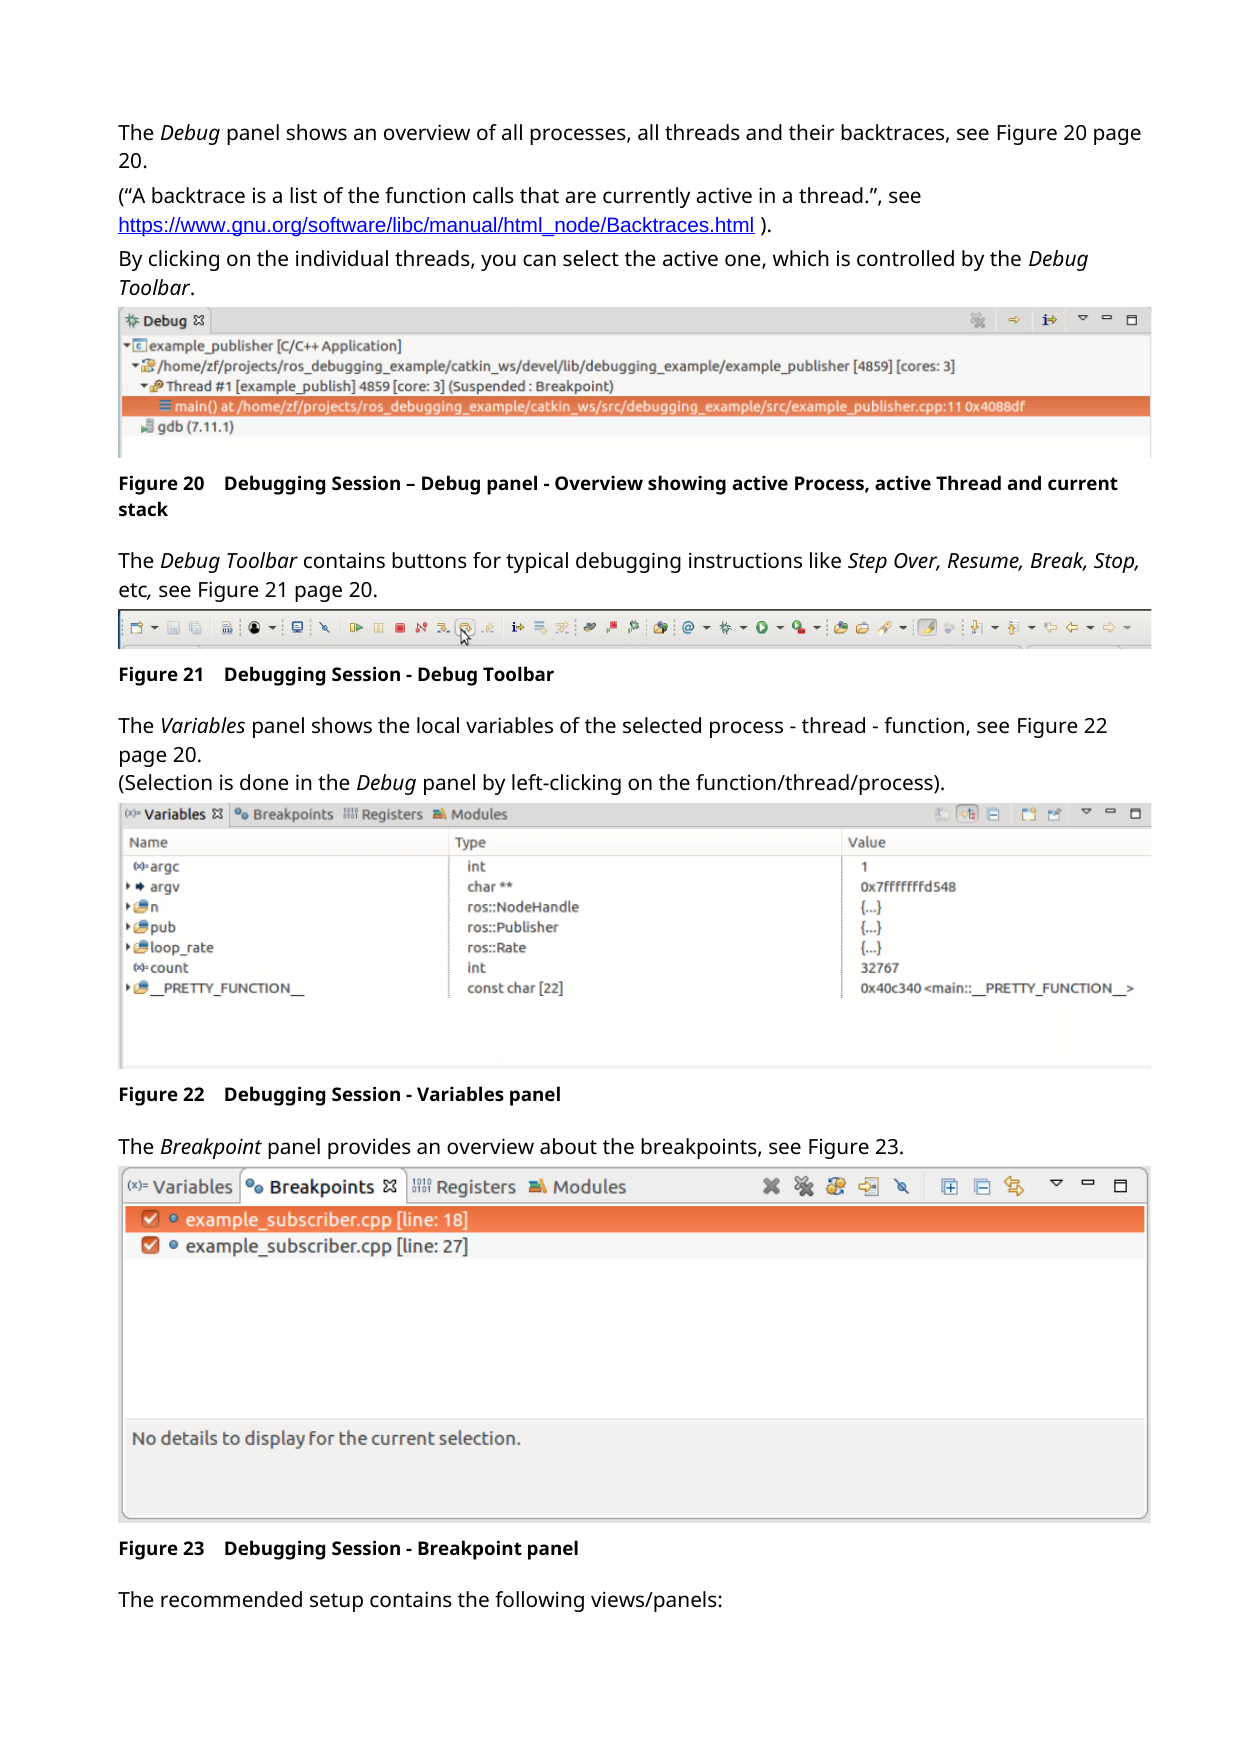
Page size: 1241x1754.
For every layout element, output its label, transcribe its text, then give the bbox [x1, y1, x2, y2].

text The recommended setup contains the following views/panels: [118, 1585, 1152, 1614]
text The Debug panel shows an overview of all processes, all threads and their backtraces, see Figure 20 page 24. [118, 118, 1152, 175]
text The Debug Toolbar contains buttons for typical debugging instructions like Step Over, Resume, Break, Stop, etc, see Figure 21 page 24. [118, 547, 1152, 603]
text Figure 21 Debugging Session - Debug Toolbar [118, 661, 1152, 686]
text Figure 20 Debugging Session – Debug panel - Overview showing active Process, active Thread and current stack [118, 471, 1152, 522]
text Figure 22 Debugging Session - Variables panel [118, 1081, 1152, 1107]
picture [118, 1166, 1152, 1523]
picture [118, 609, 1152, 649]
text By clicking on the individual threads, you can select the active one, which is controlled by the Debug Toolbar. [118, 244, 1152, 301]
text The Variables panel shows the local variables of the selected process - thread - function, see Figure 22 page 24. (Selection is done in the Debug panel by left-clicking on the function/thread/process). [118, 711, 1152, 797]
text (“A backtrace is a list of the function calls that are currently active in a thread.”, see https://www.gnu.org/software/libc/manual/html_node/Backtraces.html ). [118, 181, 1152, 238]
text The Breakpoint panel provides an overview about the breakpoints, see Figure 23. [118, 1132, 1152, 1160]
picture [118, 307, 1152, 458]
text Figure 23 Debugging Session - Breakpoint panel [118, 1535, 1152, 1560]
picture [118, 803, 1152, 1069]
